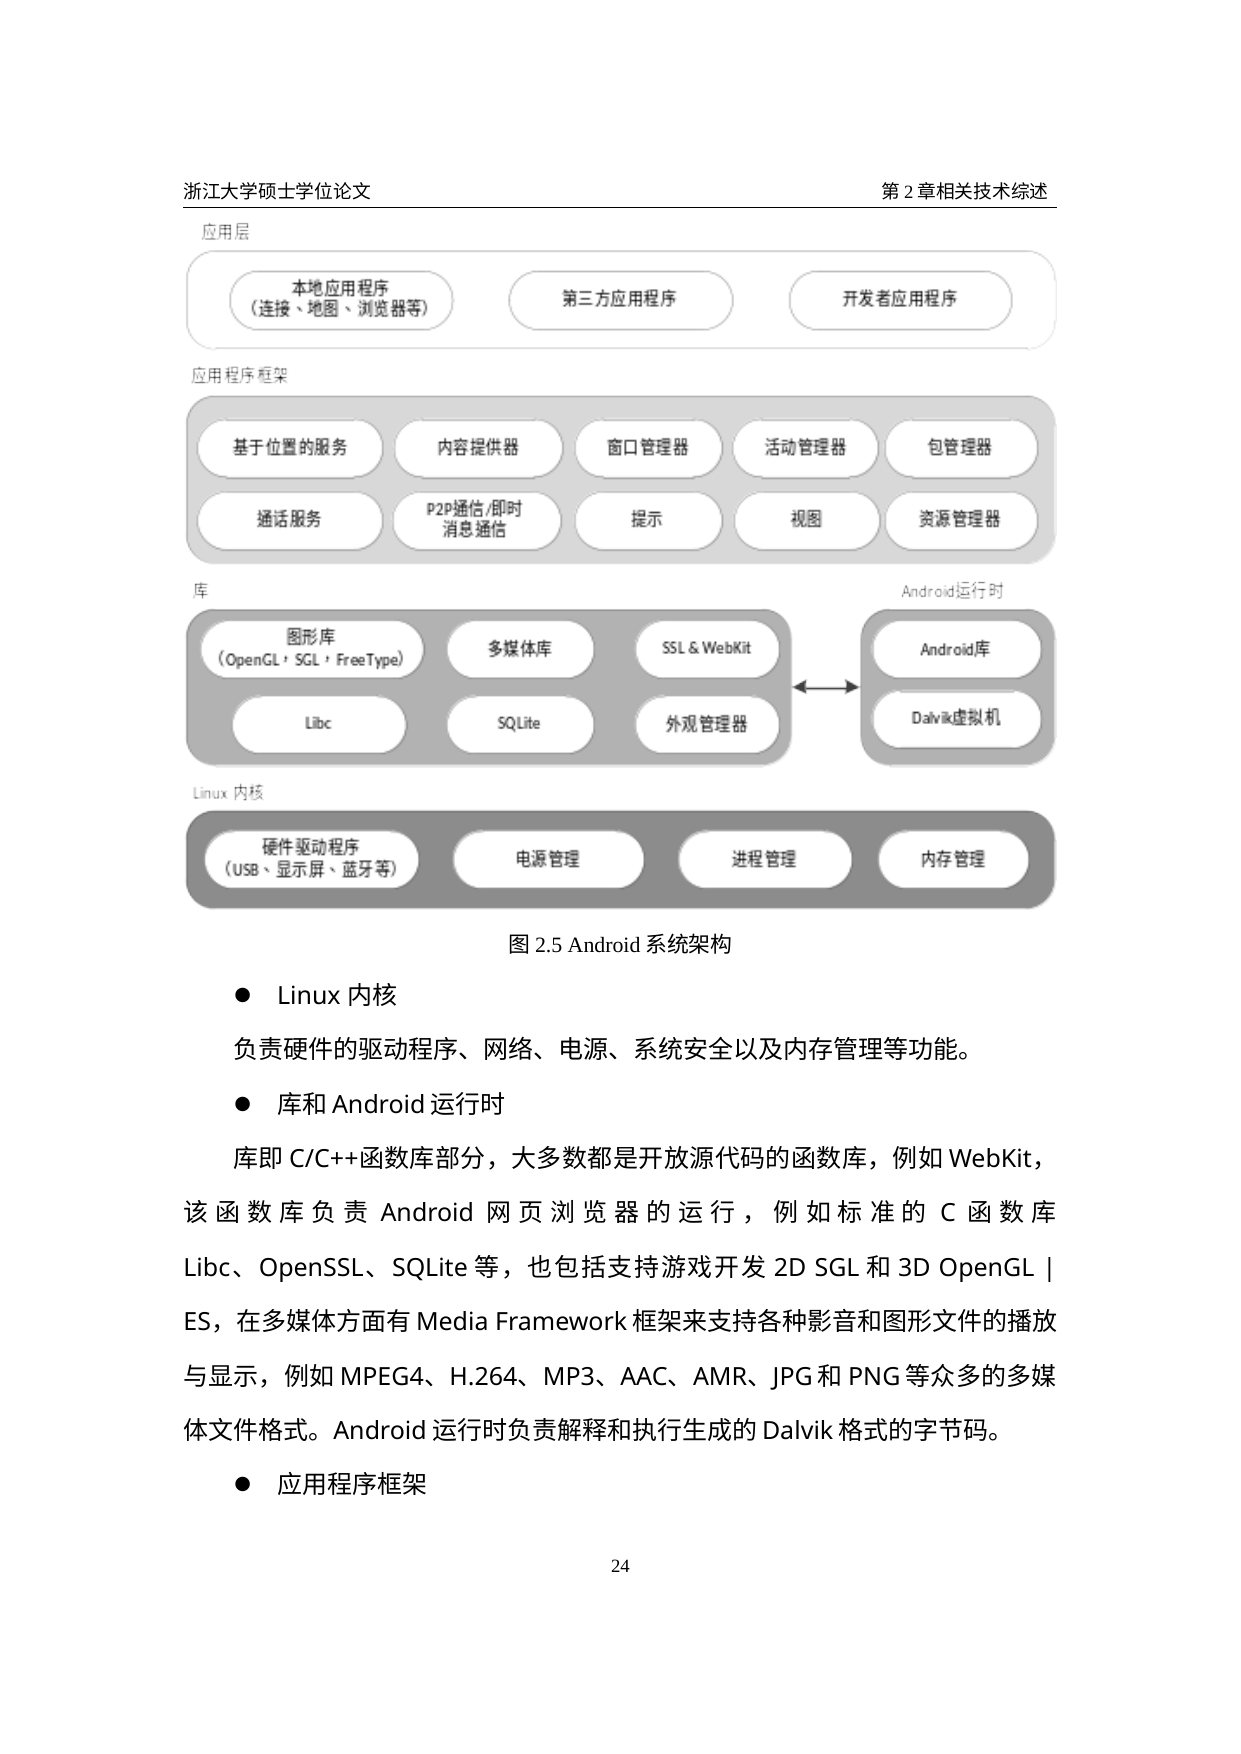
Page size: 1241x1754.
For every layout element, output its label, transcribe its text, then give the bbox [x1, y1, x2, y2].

text 图 2.5 Android系统架构 [183, 927, 1057, 959]
text 库即C/C++函数库部分，大多数都是开放源代码的函数库，例如WebKit，该函数库负责Android网页浏览器的运行，例如标准的C函数库Libc、OpenSSL、SQLite等，也包括支持游戏开发2D SGL和3D OpenGL | ES，在多媒体方面有Media Framework框架来支持各种影音和图形文件的播放与显示，例如MPEG4、H.264、MP3、AAC、AMR、JPG和PNG等众多的多媒体文件格式。Android运行时负责解释和执行生成的Dalvik格式的字节码。 [183, 1138, 1057, 1447]
list Linux 内核 [233, 975, 1057, 1012]
list 库和Android运行时 [233, 1084, 1057, 1120]
text 负责硬件的驱动程序、网络、电源、系统安全以及内存管理等功能。 [183, 1030, 1057, 1066]
list 应用程序框架 [233, 1465, 1057, 1501]
